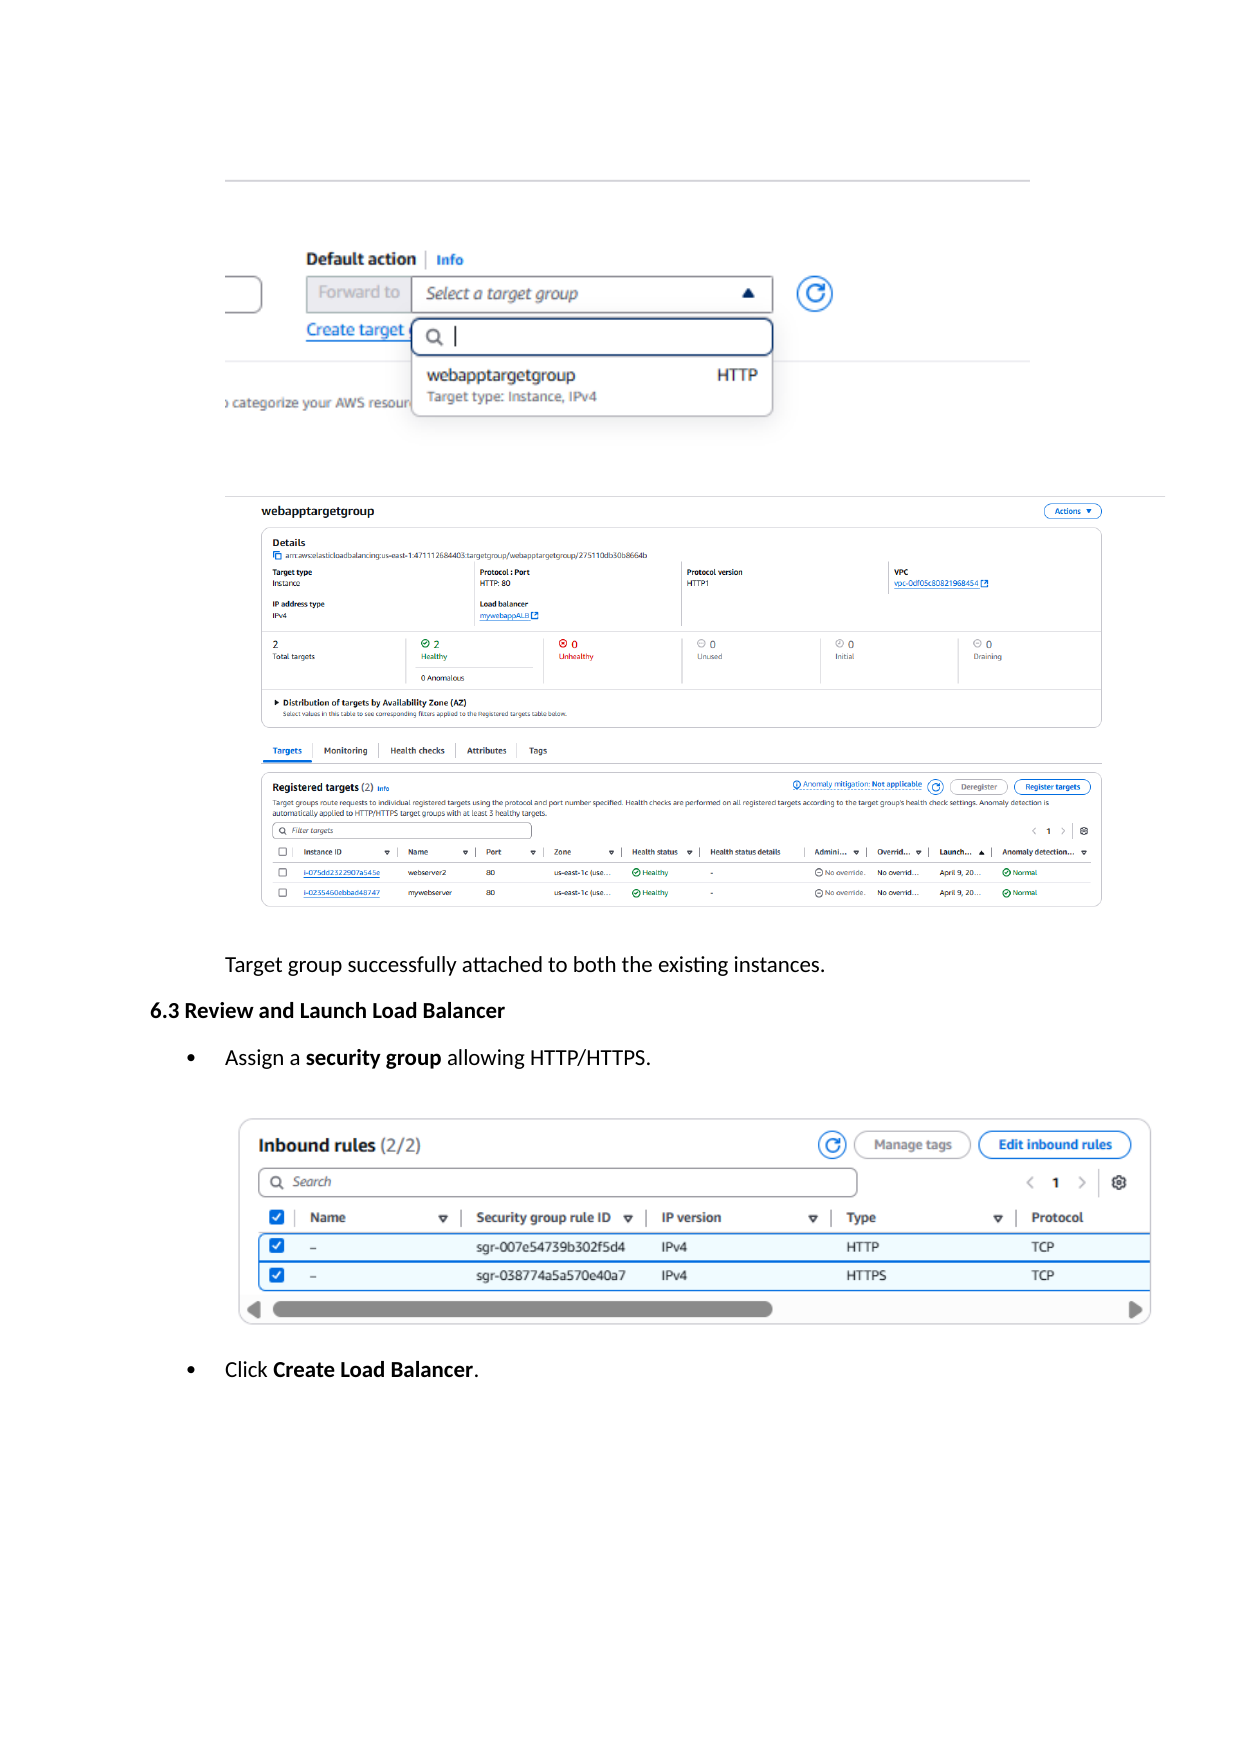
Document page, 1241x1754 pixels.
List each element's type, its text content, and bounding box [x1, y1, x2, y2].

text Target group successfully attached to both the existing instances. [225, 950, 1090, 978]
picture [225, 150, 1030, 458]
list Assign a security group allowing HTTP/HTTPS. [187, 1043, 1090, 1071]
text 6.3 Review and Launch Load Balancer [150, 997, 1090, 1024]
picture [225, 476, 1166, 931]
list Click Create Load Balancer. [187, 1356, 1090, 1384]
picture [225, 1090, 1166, 1337]
